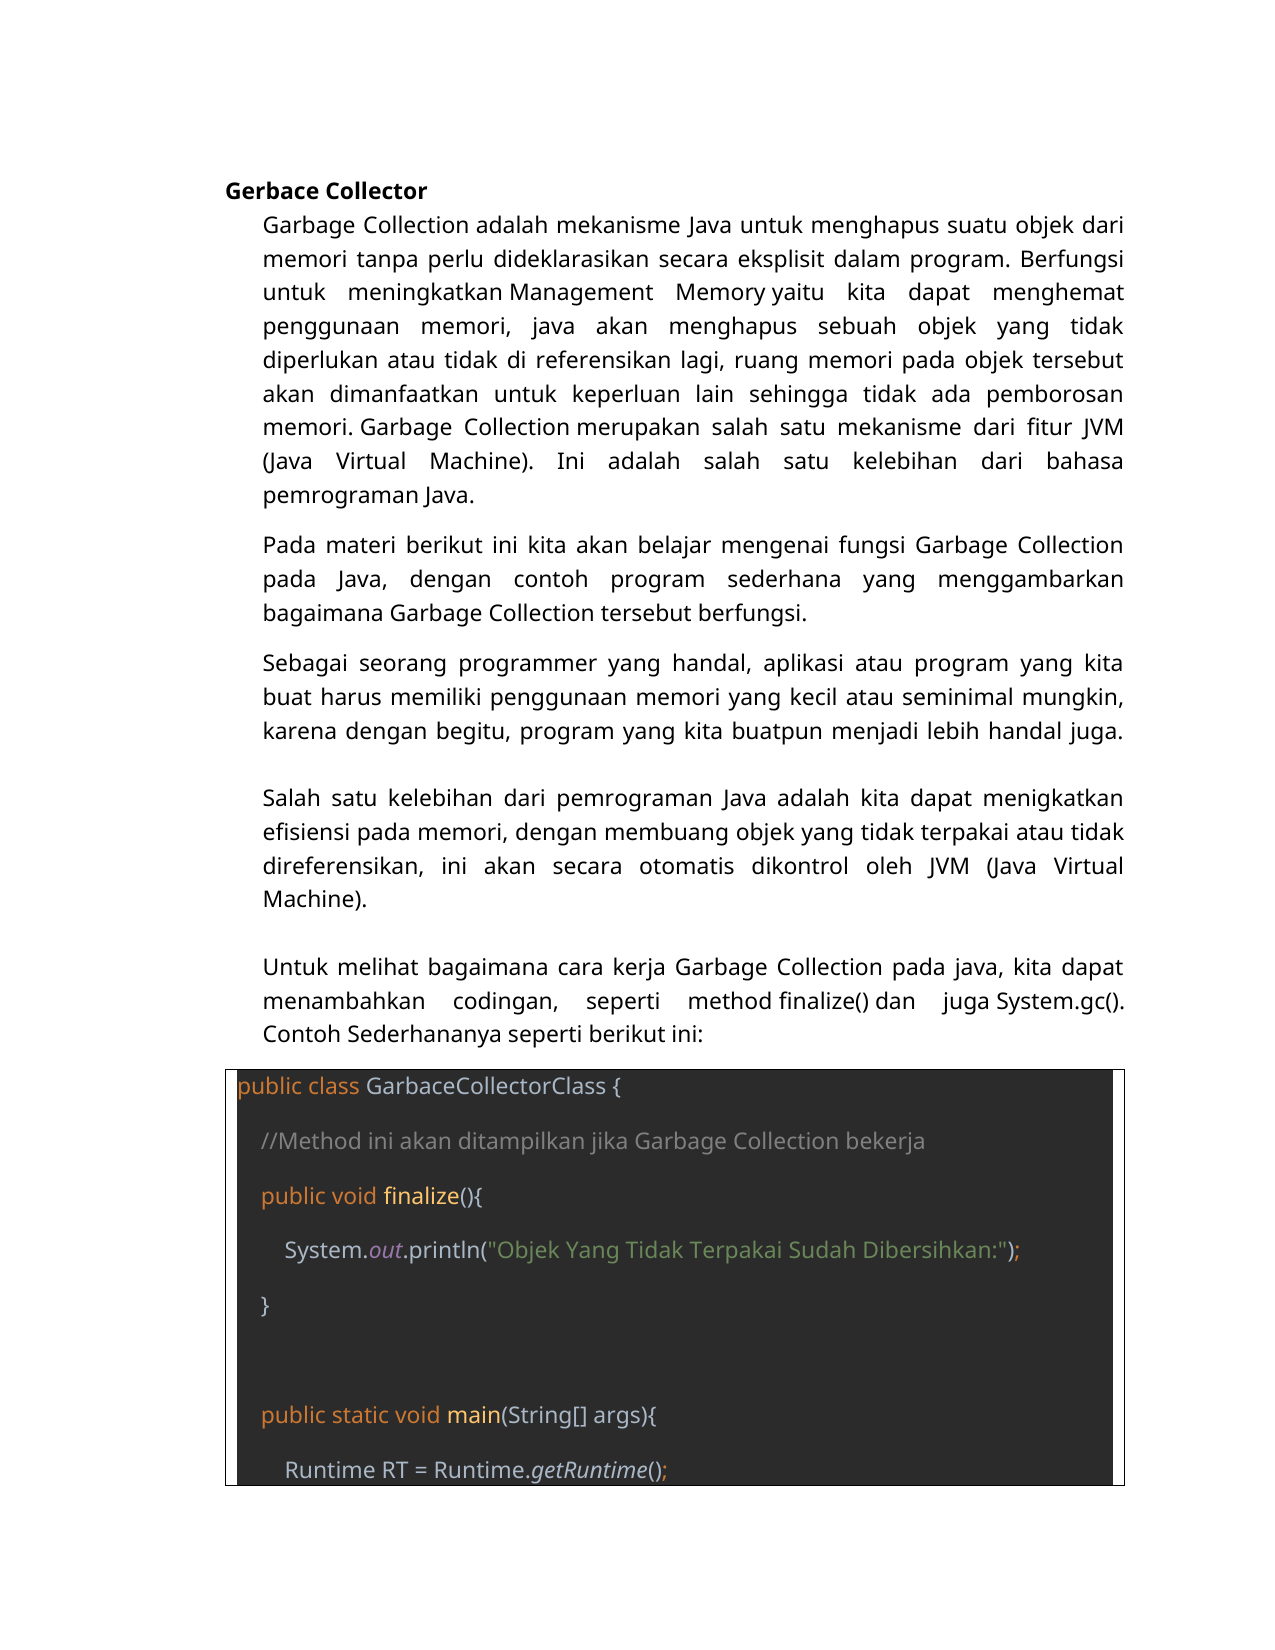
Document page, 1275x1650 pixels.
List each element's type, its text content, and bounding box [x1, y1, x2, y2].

subtitle Gerbace Collector [225, 175, 1125, 206]
text Garbage Collection adalah mekanisme Java untuk menghapus suatu objek dari memori tanpa perlu dideklarasikan secara eksplisit dalam program. Berfungsi untuk meningkatkan Management Memory yaitu kita dapat menghemat penggunaan memori, java akan menghapus sebuah objek yang tidak diperlukan atau tidak di referensikan lagi, ruang memori pada objek tersebut akan dimanfaatkan untuk keperluan lain sehingga tidak ada pemborosan memori. Garbage Collection merupakan salah satu mekanisme dari fitur JVM (Java Virtual Machine). Ini adalah salah satu kelebihan dari bahasa pemrograman Java. [262, 209, 1125, 510]
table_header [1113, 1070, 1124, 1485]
text Sebagai seorang programmer yang handal, aplikasi atau program yang kita buat harus memiliki penggunaan memori yang kecil atau seminimal mungkin, karena dengan begitu, program yang kita buatpun menjadi lebih handal juga. Salah satu kelebihan dari pemrograman Java adalah kita dapat menigkatkan efisiensi pada memori, dengan membuang objek yang tidak terpakai atau tidak direferensikan, ini akan secara otomatis dikontrol oleh JVM (Java Virtual Machine). Untuk melihat bagaimana cara kerja Garbage Collection pada java, kita dapat menambahkan codingan, seperti method finalize() dan juga System.gc(). Contoh Sederhananya seperti berikut ini: [262, 647, 1125, 1049]
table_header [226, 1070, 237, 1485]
text Pada materi berikut ini kita akan belajar mengenai fungsi Garbage Collection pada Java, dengan contoh program sederhana yang menggambarkan bagaimana Garbage Collection tersebut berfungsi. [262, 529, 1125, 628]
